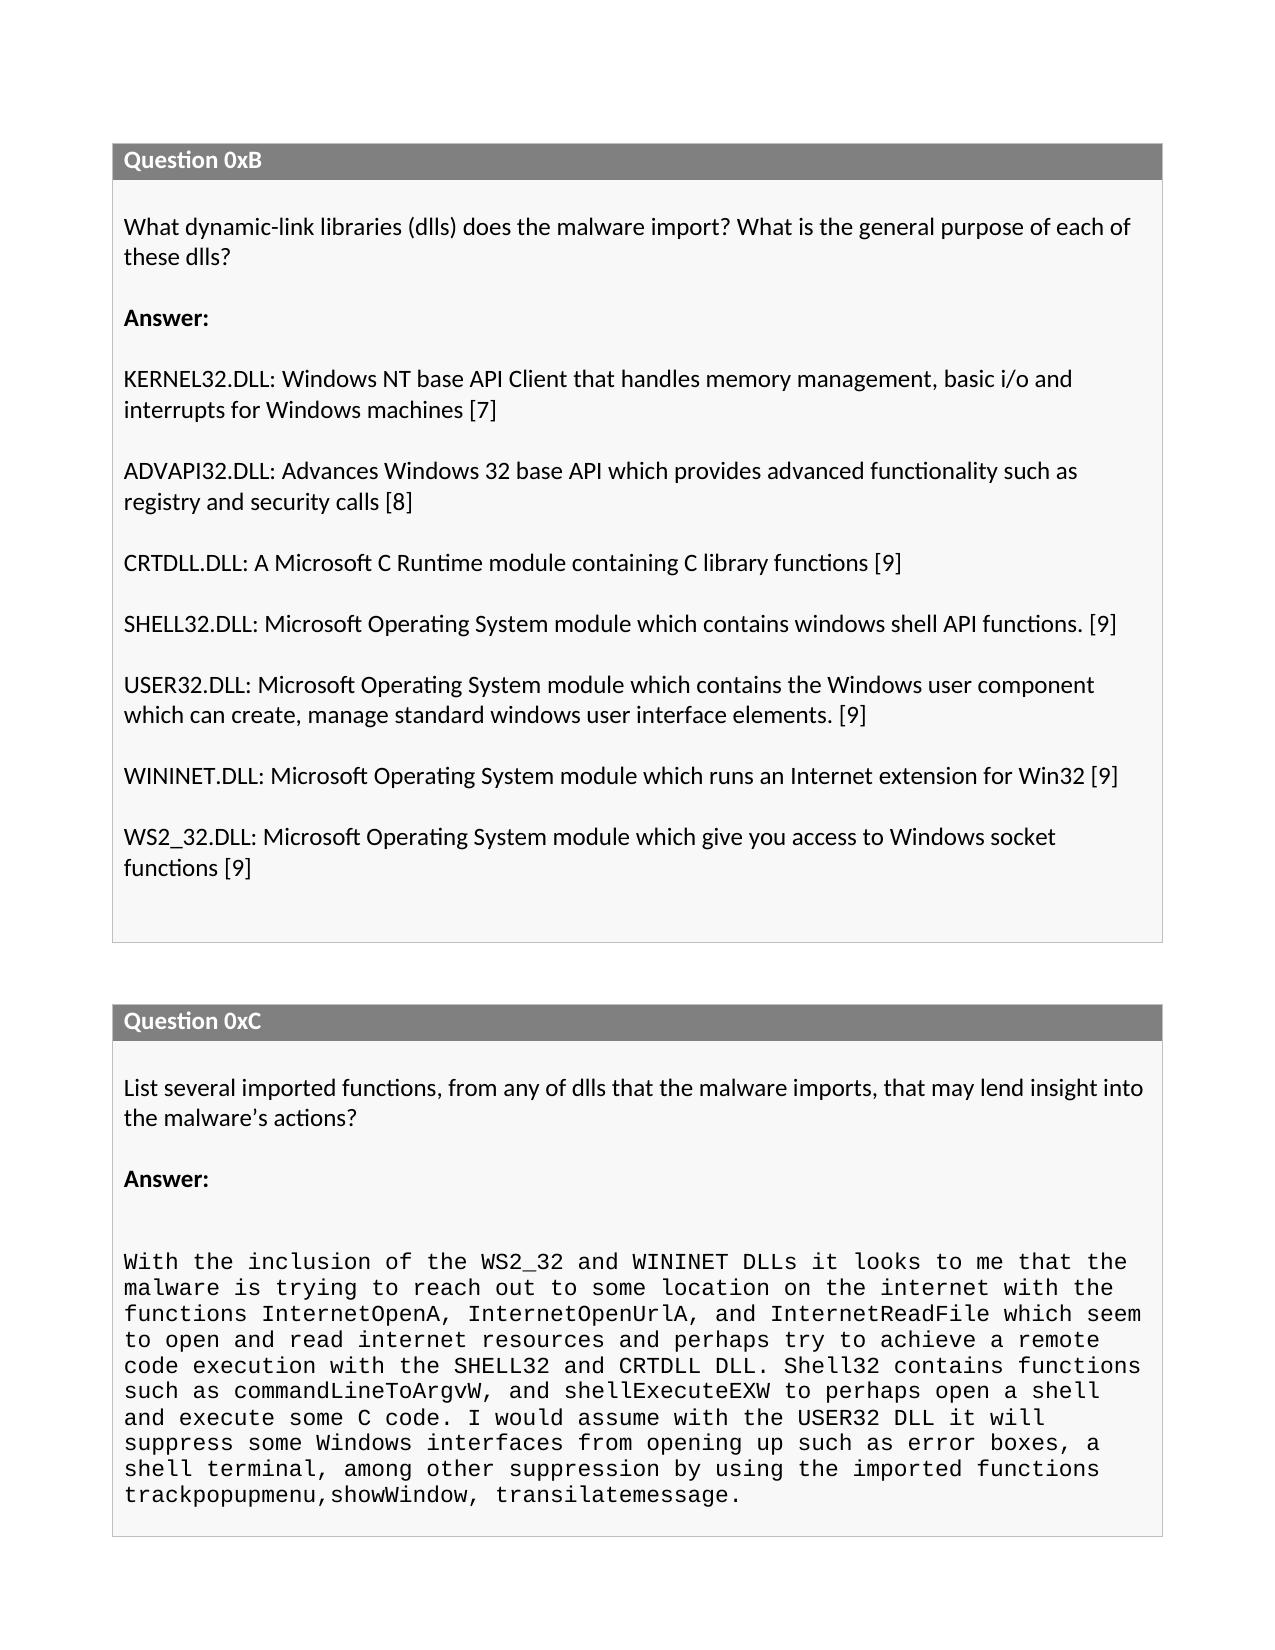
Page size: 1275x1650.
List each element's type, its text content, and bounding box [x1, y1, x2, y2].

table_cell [113, 1041, 1162, 1536]
table_header Question 0xC [113, 1005, 1162, 1041]
table_cell What dynamic-link libraries (dlls) does the malware import? What is the general purpose of each of these dlls? Answer: KERNEL32.DLL: Windows NT base API Client that handles memory management, basic i/o and interrupts for Windows machines [7] ADVAPI32.DLL: Advances Windows 32 base API which provides advanced functionality such as registry and security calls [8] CRTDLL.DLL: A Microsoft C Runtime module containing C library functions [9] SHELL32.DLL: Microsoft Operating System module which contains windows shell API functions. [9] USER32.DLL: Microsoft Operating System module which contains the Windows user component which can create, manage standard windows user interface elements. [9] WININET.DLL: Microsoft Operating System module which runs an Internet extension for Win32 [9] WS2_32.DLL: Microsoft Operating System module which give you access to Windows socket functions [9] [113, 180, 1162, 942]
table_header Question 0xB [113, 144, 1162, 180]
